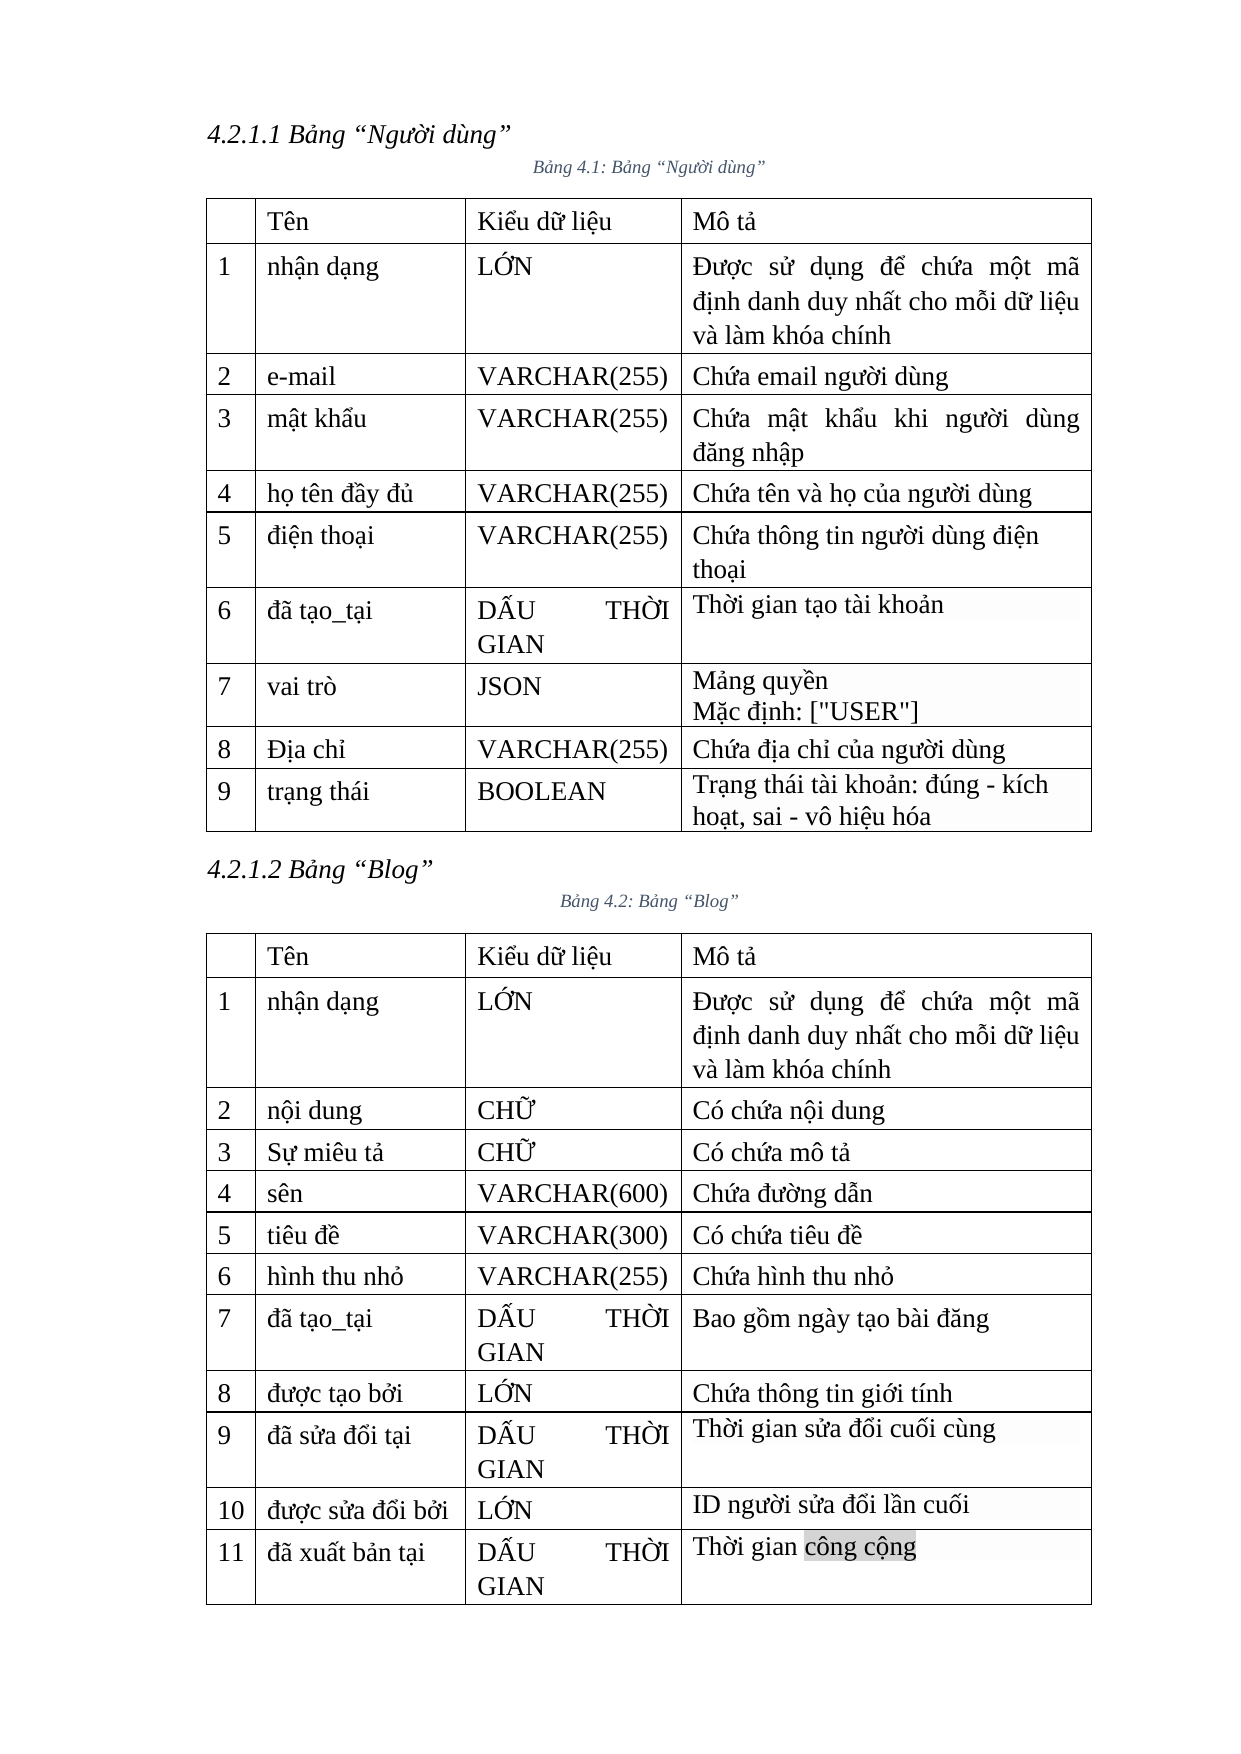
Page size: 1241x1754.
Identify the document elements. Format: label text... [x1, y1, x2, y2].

table_cell 3 [207, 395, 255, 470]
table_cell Địa chỉ [256, 727, 465, 767]
table_cell Sự miêu tả [256, 1130, 465, 1170]
table_cell Có chứa nội dung [682, 1088, 1091, 1128]
table_cell tiêu đề [256, 1213, 465, 1253]
table_cell DẤU THỜI GIAN [466, 1413, 681, 1487]
table_cell 10 [207, 1488, 255, 1528]
table_cell Được sử dụng để chứa một mã định danh duy nhất cho mỗi dữ liệu và làm khóa chính [682, 244, 1091, 353]
table_cell 5 [207, 513, 255, 587]
table_cell DẤU THỜI GIAN [466, 1530, 681, 1604]
table_header [207, 199, 255, 243]
table_cell Bao gồm ngày tạo bài đăng [682, 1295, 1091, 1370]
table_header Tên [256, 199, 465, 243]
table_cell Thời gian công cộng [682, 1530, 1091, 1604]
table_cell đã sửa đổi tại [256, 1413, 465, 1487]
table_cell 6 [207, 1254, 255, 1294]
table_cell 4 [207, 1171, 255, 1211]
table_cell Chứa email người dùng [682, 354, 1091, 394]
table_cell VARCHAR(255) [466, 471, 681, 511]
table_cell CHỮ [466, 1088, 681, 1128]
table_cell Thời gian tạo tài khoản [682, 588, 1091, 663]
table_cell Chứa địa chỉ của người dùng [682, 727, 1091, 767]
table_header Mô tả [682, 199, 1091, 243]
table_cell 9 [207, 769, 255, 831]
table_cell Chứa hình thu nhỏ [682, 1254, 1091, 1294]
table_cell 1 [207, 244, 255, 353]
table_cell VARCHAR(255) [466, 354, 681, 394]
table_cell điện thoại [256, 513, 465, 587]
table_cell 2 [207, 1088, 255, 1128]
table_cell được sửa đổi bởi [256, 1488, 465, 1528]
table_cell VARCHAR(255) [466, 395, 681, 470]
table_cell VARCHAR(300) [466, 1213, 681, 1253]
table_cell VARCHAR(255) [466, 1254, 681, 1294]
subtitle 4.2.1.2 Bảng “Blog” [207, 853, 1093, 884]
table_header Kiểu dữ liệu [466, 934, 681, 977]
table_cell hình thu nhỏ [256, 1254, 465, 1294]
table_cell 8 [207, 1371, 255, 1411]
table_cell JSON [466, 664, 681, 726]
table_header Kiểu dữ liệu [466, 199, 681, 243]
table_cell 1 [207, 978, 255, 1087]
table_cell vai trò [256, 664, 465, 726]
table_cell Có chứa mô tả [682, 1130, 1091, 1170]
table_cell VARCHAR(600) [466, 1171, 681, 1211]
table_cell đã tạo_tại [256, 1295, 465, 1370]
table_cell Chứa mật khẩu khi người dùng đăng nhập [682, 395, 1091, 470]
table_cell 11 [207, 1530, 255, 1604]
table_cell CHỮ [466, 1130, 681, 1170]
table_cell Được sử dụng để chứa một mã định danh duy nhất cho mỗi dữ liệu và làm khóa chính [682, 978, 1091, 1087]
table_cell 8 [207, 727, 255, 767]
table_cell 2 [207, 354, 255, 394]
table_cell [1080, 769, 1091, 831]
table_header [207, 934, 255, 977]
table_cell e-mail [256, 354, 465, 394]
table_cell Chứa tên và họ của người dùng [682, 471, 1091, 511]
table_cell VARCHAR(255) [466, 727, 681, 767]
table_cell Chứa thông tin giới tính [682, 1371, 1091, 1411]
table_cell DẤU THỜI GIAN [466, 1295, 681, 1370]
table_cell LỚN [466, 1488, 681, 1528]
table_cell nhận dạng [256, 244, 465, 353]
table_header Mô tả [682, 934, 1091, 977]
subtitle 4.2.1.1 Bảng “Người dùng” [207, 118, 1093, 150]
text Bảng 4.2: Bảng “Blog” [207, 890, 1093, 912]
table_cell LỚN [466, 244, 681, 353]
table_cell trạng thái [256, 769, 465, 831]
table_cell Thời gian sửa đổi cuối cùng [682, 1413, 1091, 1487]
table_cell nhận dạng [256, 978, 465, 1087]
table_cell DẤU THỜI GIAN [466, 588, 681, 663]
table_cell 4 [207, 471, 255, 511]
table_cell mật khẩu [256, 395, 465, 470]
table_cell Có chứa tiêu đề [682, 1213, 1091, 1253]
table_cell VARCHAR(255) [466, 513, 681, 587]
table_cell 3 [207, 1130, 255, 1170]
table_cell được tạo bởi [256, 1371, 465, 1411]
text Bảng 4.1: Bảng “Người dùng” [207, 156, 1093, 177]
table_cell đã tạo_tại [256, 588, 465, 663]
table_cell 9 [207, 1413, 255, 1487]
table_cell 6 [207, 588, 255, 663]
table_cell sên [256, 1171, 465, 1211]
table_cell Chứa đường dẫn [682, 1171, 1091, 1211]
table_cell LỚN [466, 1371, 681, 1411]
table_cell 5 [207, 1213, 255, 1253]
table_header Tên [256, 934, 465, 977]
table_cell 7 [207, 664, 255, 726]
table_cell 7 [207, 1295, 255, 1370]
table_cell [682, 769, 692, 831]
table_cell nội dung [256, 1088, 465, 1128]
table_cell họ tên đầy đủ [256, 471, 465, 511]
table_cell đã xuất bản tại [256, 1530, 465, 1604]
table_cell Chứa thông tin người dùng điện thoại [682, 513, 1091, 587]
table_cell ID người sửa đổi lần cuối [682, 1488, 1091, 1528]
table_cell BOOLEAN [466, 769, 681, 831]
table_cell LỚN [466, 978, 681, 1087]
